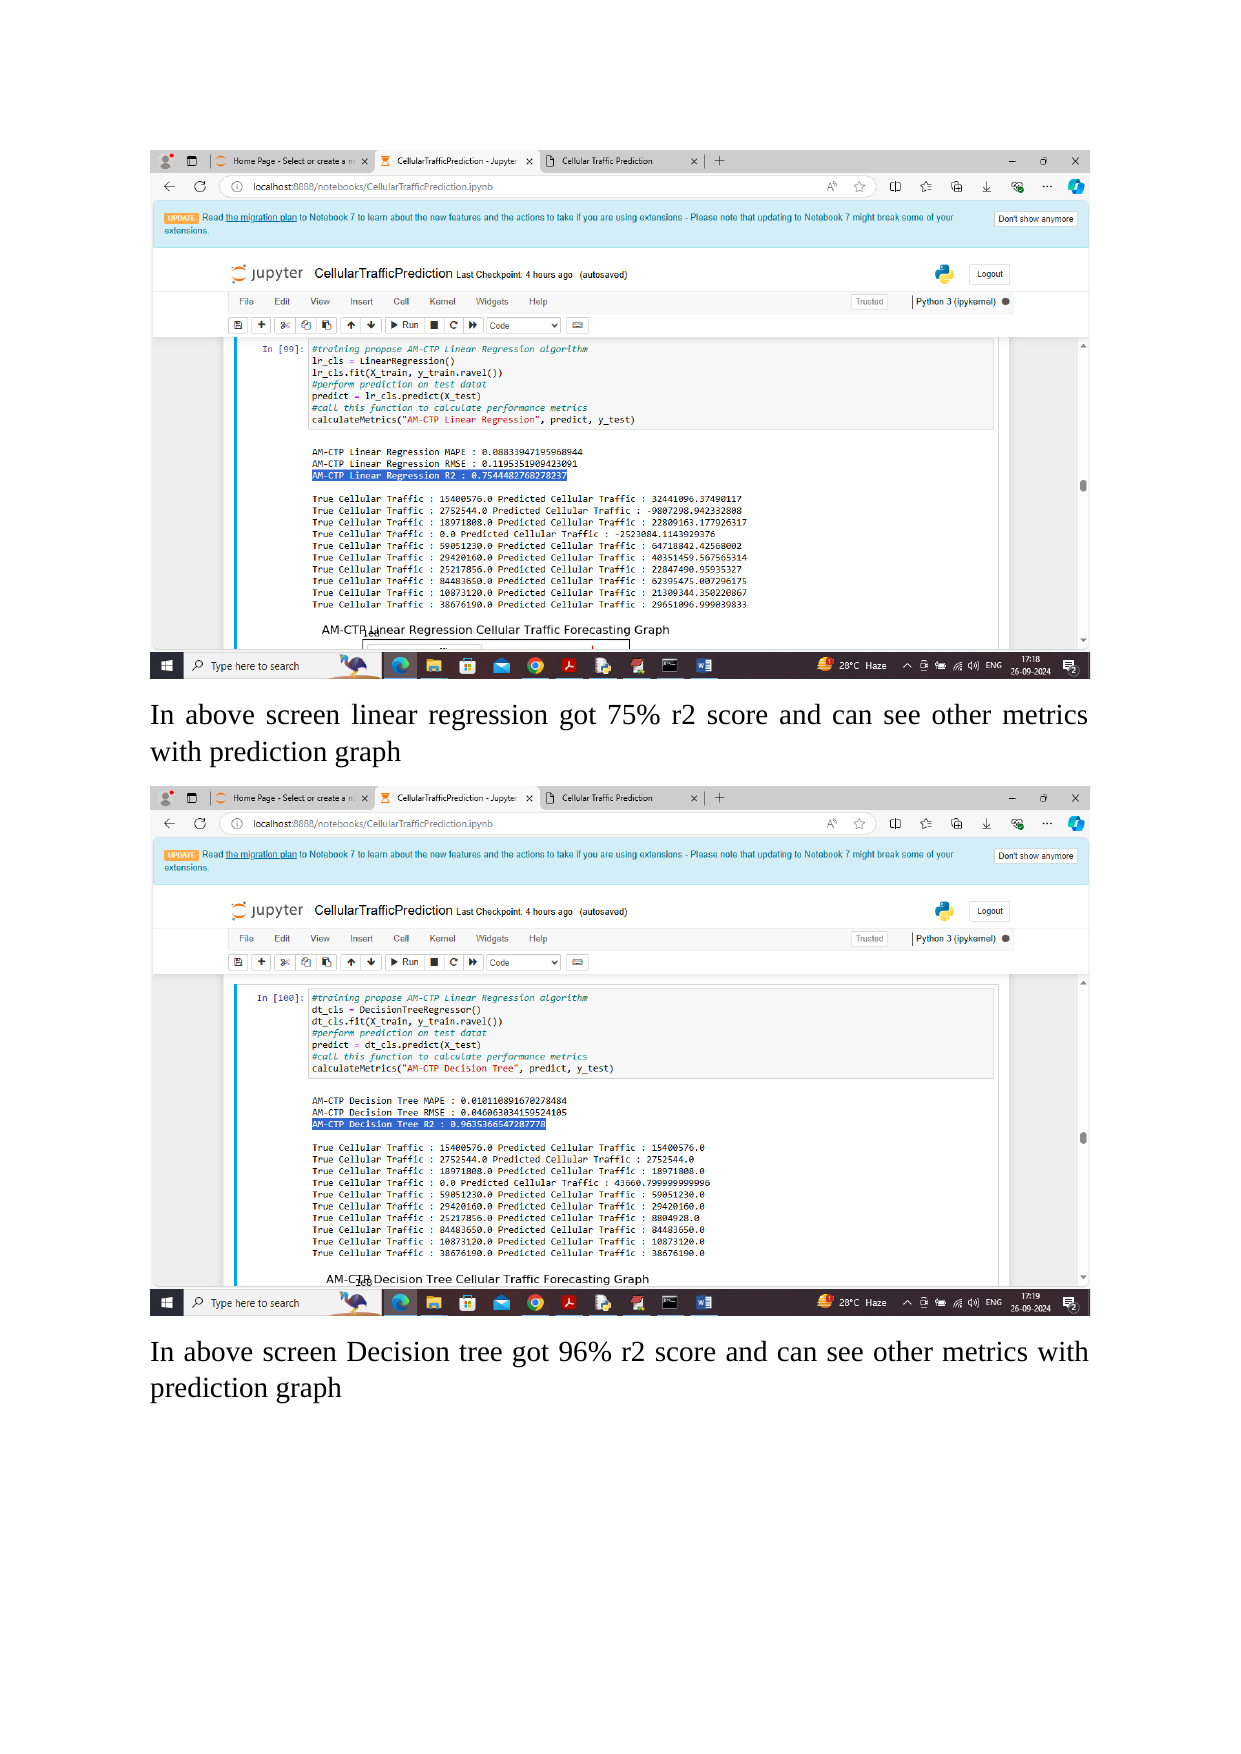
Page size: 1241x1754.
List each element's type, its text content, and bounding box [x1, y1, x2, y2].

picture [150, 786, 1091, 1316]
text In above screen linear regression got 75% r2 score and can see other metrics with prediction graph [150, 697, 1090, 767]
text In above screen Decision tree got 96% r2 score and can see other metrics with prediction graph [150, 1334, 1090, 1404]
picture [150, 150, 1091, 679]
